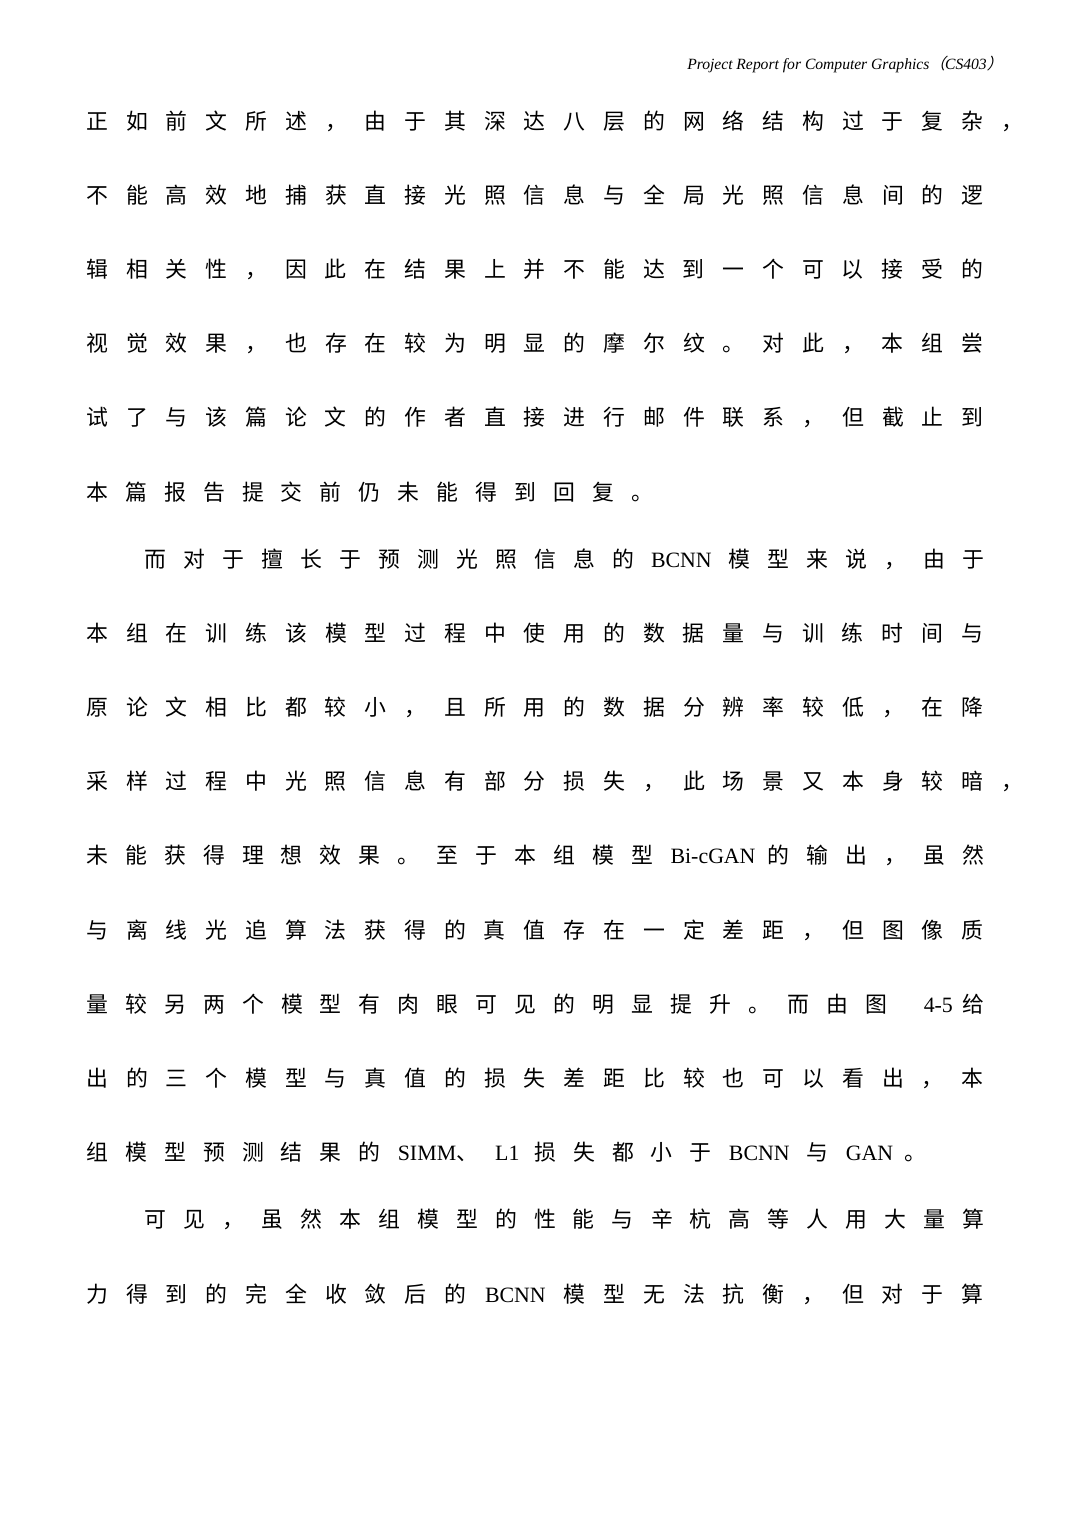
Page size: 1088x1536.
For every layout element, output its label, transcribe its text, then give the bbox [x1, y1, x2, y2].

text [86, 90, 1001, 520]
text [86, 1189, 1001, 1322]
